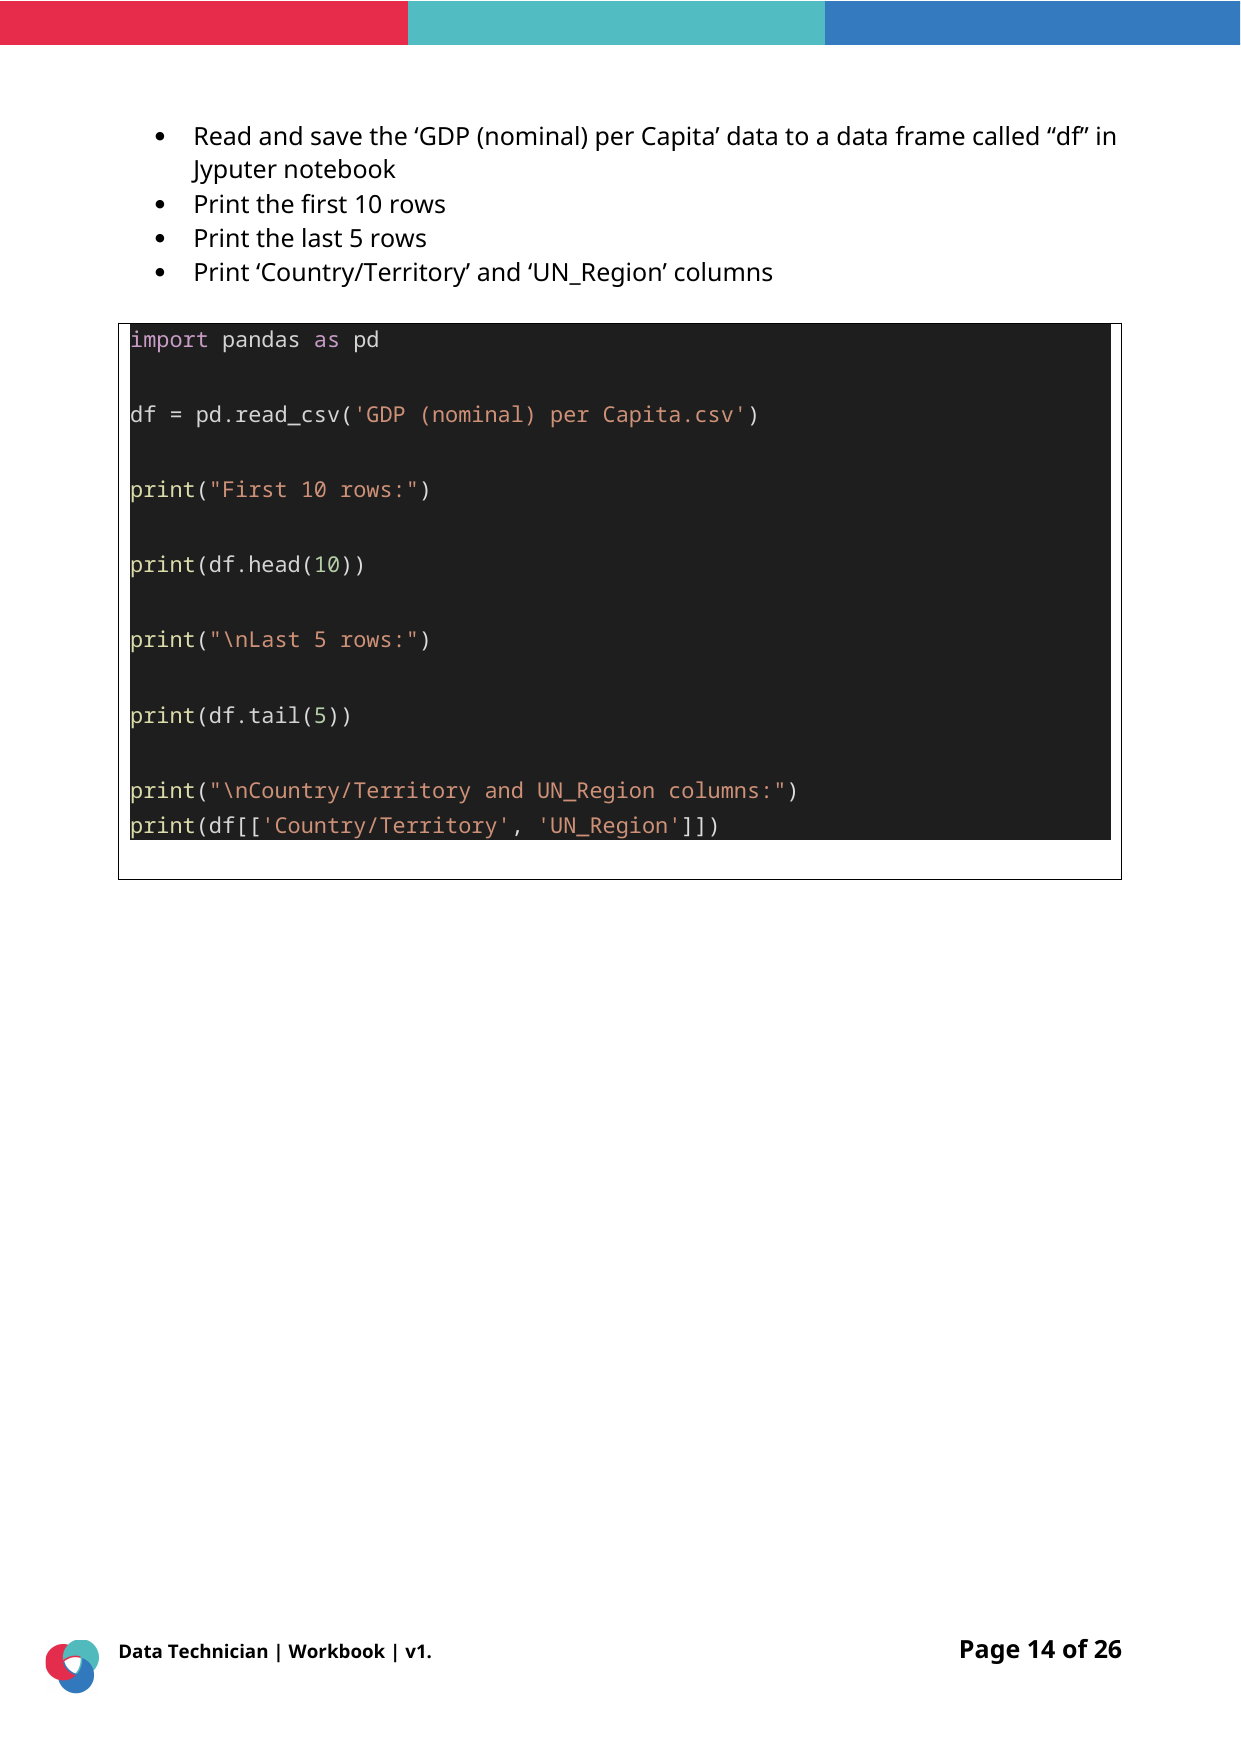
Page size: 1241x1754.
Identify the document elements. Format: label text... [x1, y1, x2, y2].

list Read and save the ‘GDP (nominal) per Capita’ data to a data frame called “df” in Jyputer notebook [156, 118, 1122, 186]
list Print ‘Country/Territory’ and ‘UN_Region’ columns [156, 254, 1122, 288]
list Print the last 5 rows [156, 220, 1122, 254]
list Print the first 10 rows [156, 186, 1122, 220]
table_header import pandas as pd df = pd.read_csv('GDP (nominal) per Capita.csv') print("First 10 rows:") print(df.head(10)) print("\nLast 5 rows:") print(df.tail(5)) print("\nCountry/Territory and UN_Region columns:") print(df[['Country/Territory', 'UN_Region']]) [119, 324, 1121, 879]
picture [45, 1640, 100, 1694]
